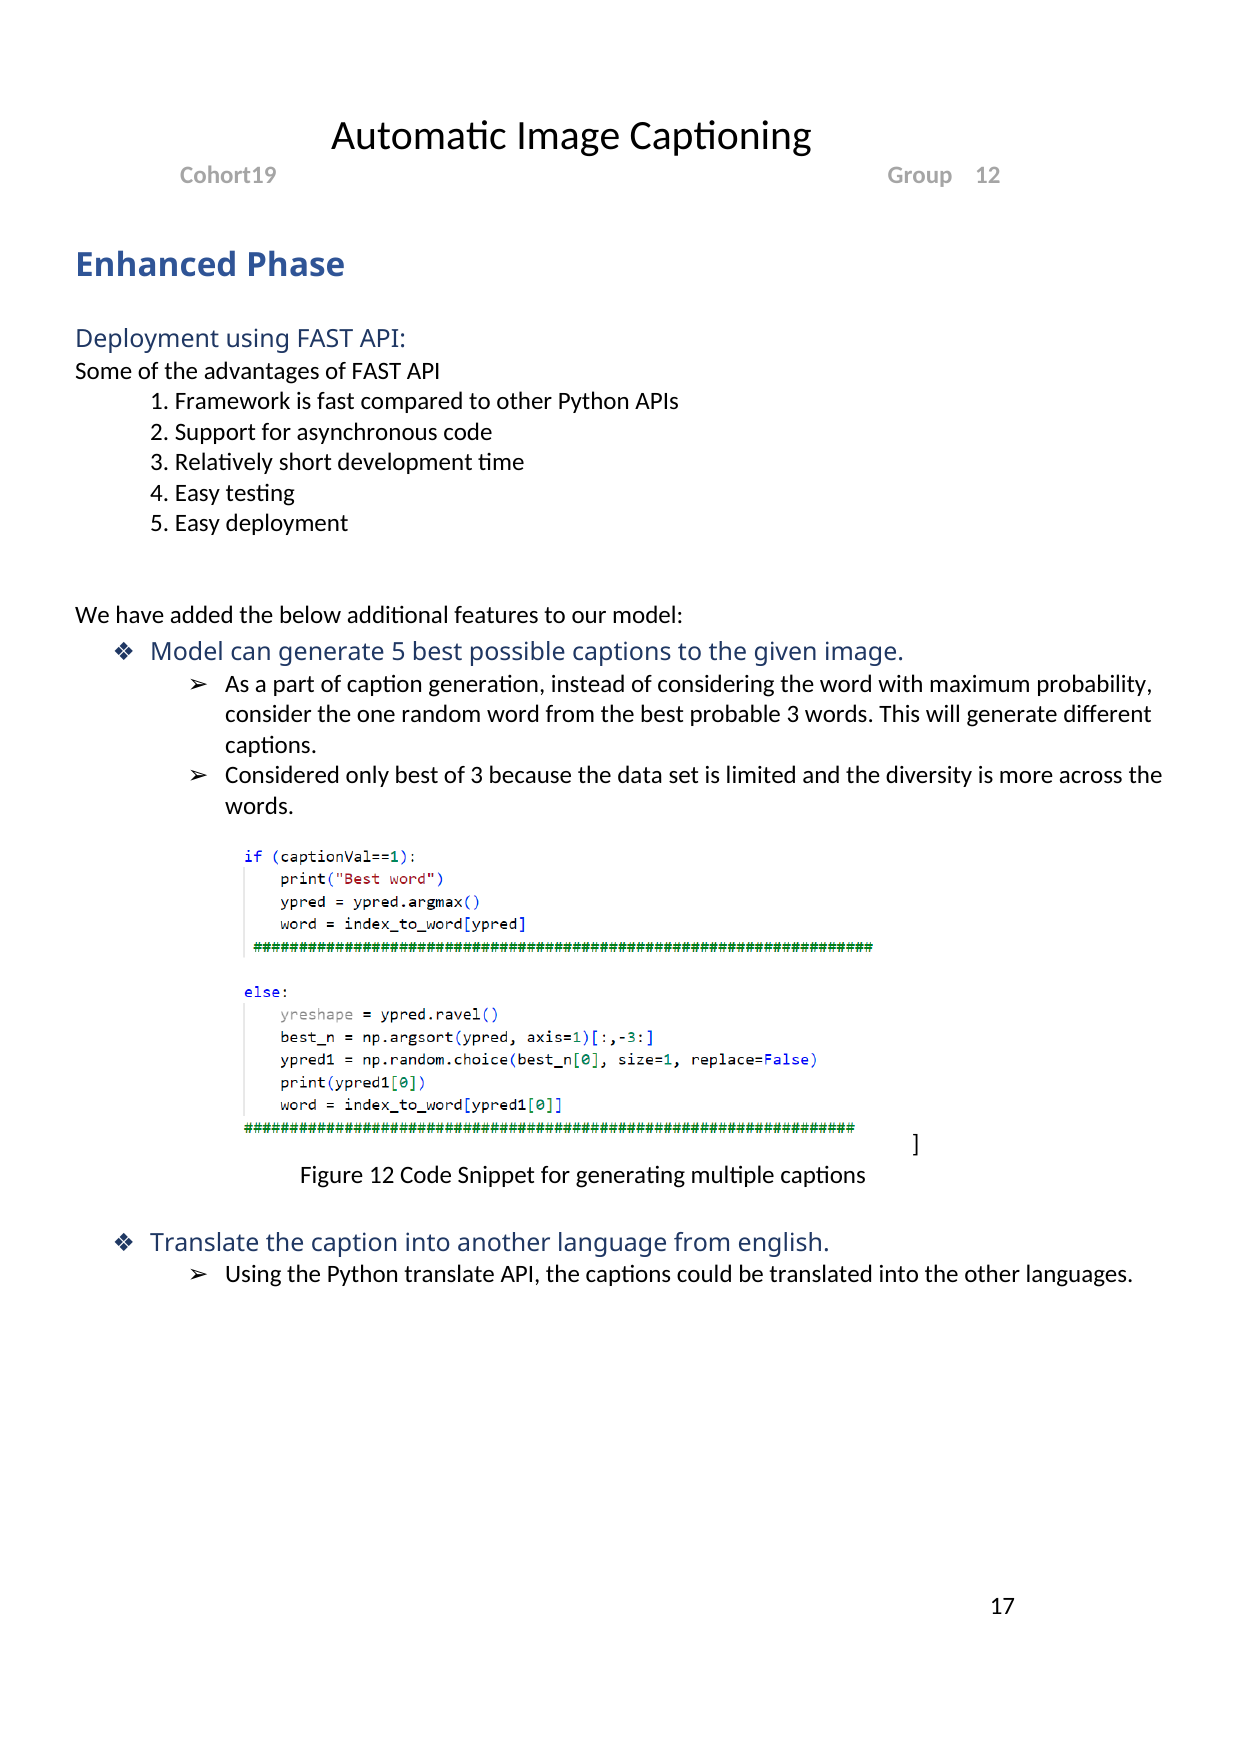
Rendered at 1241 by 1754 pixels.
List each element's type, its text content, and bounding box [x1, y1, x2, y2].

picture [225, 820, 912, 1153]
subtitle Model can generate 5 best possible captions to the given image. [112, 634, 1165, 668]
text Figure 12 Code Snippet for generating multiple captions [225, 1159, 1165, 1189]
text We have added the below additional features to our model: [75, 599, 1165, 630]
list As a part of caption generation, instead of considering the word with maximum probability, consider the one random word from the best probable 3 words. This will generate different captions. [187, 668, 1165, 759]
text 5. Easy deployment [150, 508, 1165, 538]
subtitle Translate the caption into another language from english. [112, 1224, 1165, 1258]
subtitle Enhanced Phase [75, 241, 1165, 286]
text 3. Relatively short development time [150, 447, 1165, 477]
subtitle Deployment using FAST API: [75, 321, 1165, 355]
list Using the Python translate API, the captions could be translated into the other languages. [187, 1258, 1165, 1289]
text 1. Framework is fast compared to other Python APIs [150, 386, 1165, 416]
text 2. Support for asynchronous code [150, 416, 1165, 447]
text Some of the advantages of FAST API [75, 355, 1165, 386]
list Considered only best of 3 because the data set is limited and the diversity is more across the words. [187, 759, 1165, 821]
text 4. Easy testing [150, 477, 1165, 508]
